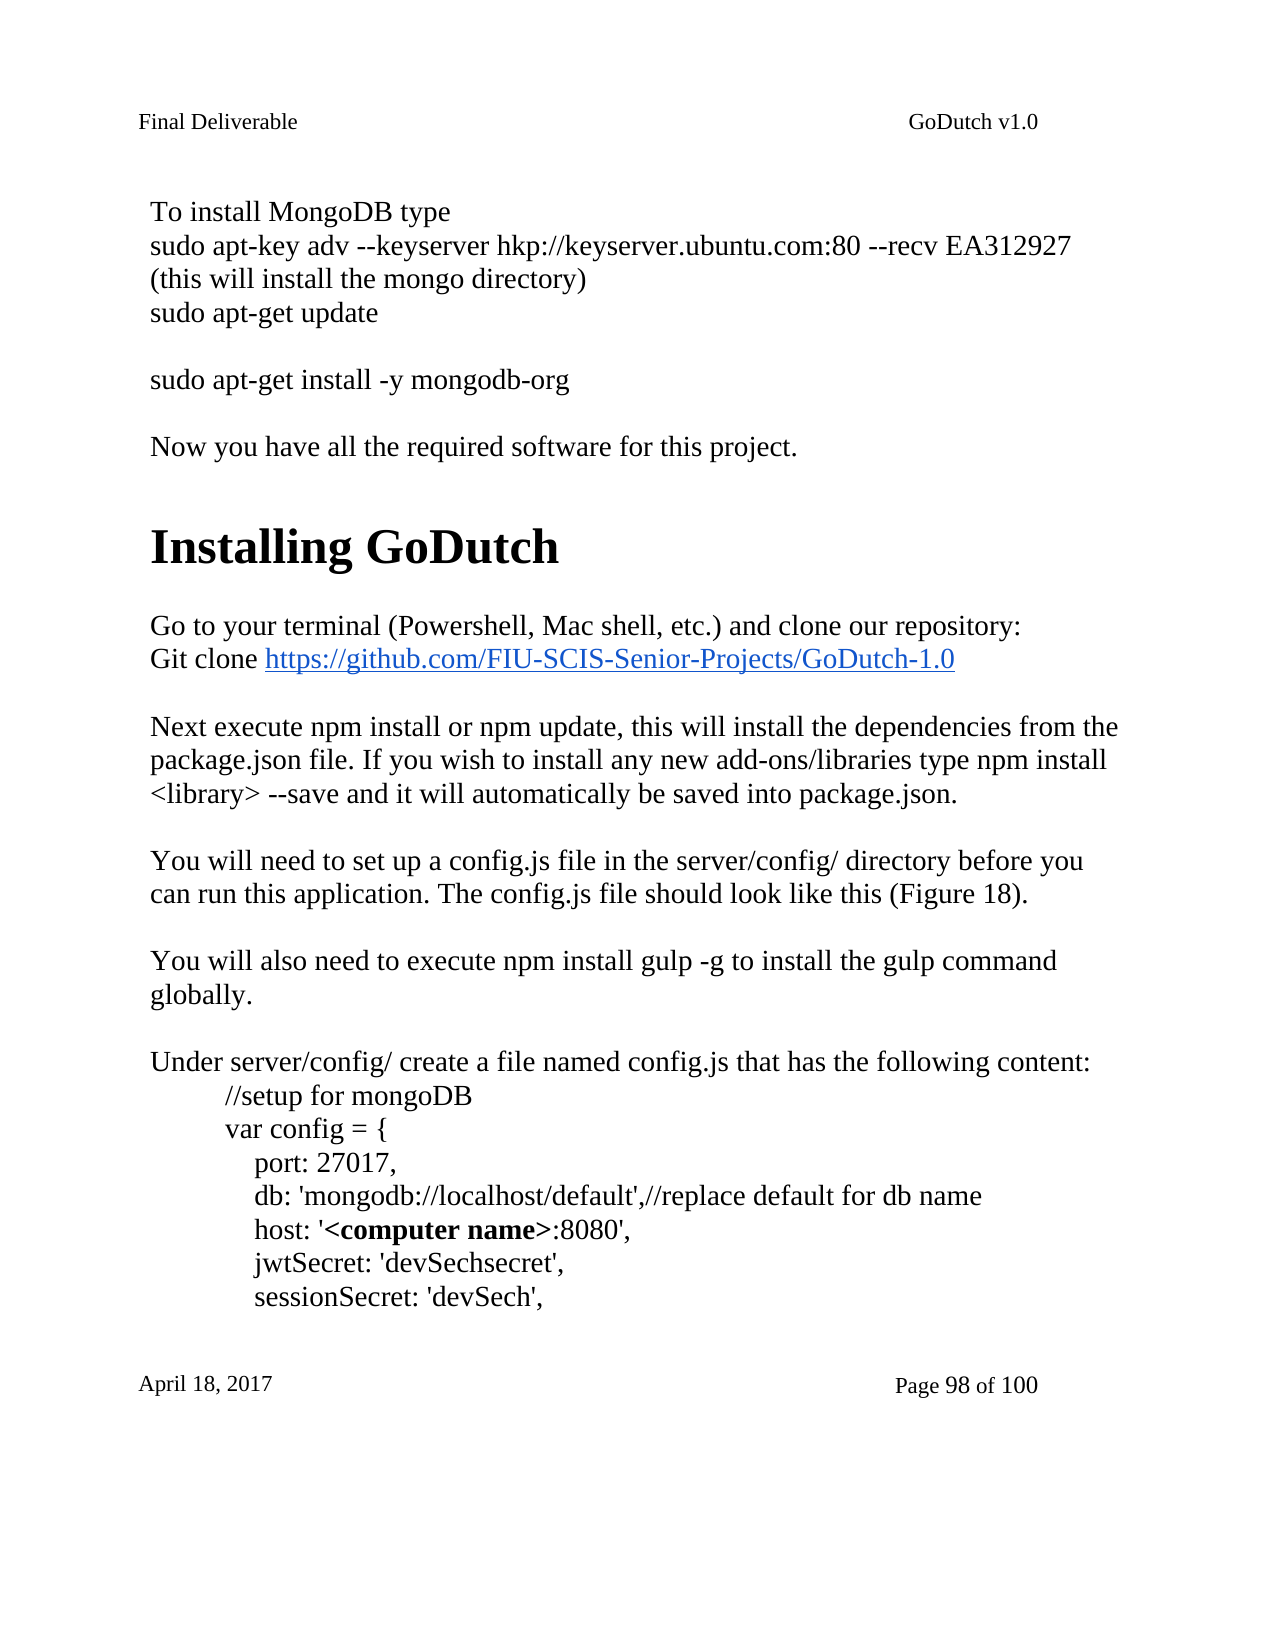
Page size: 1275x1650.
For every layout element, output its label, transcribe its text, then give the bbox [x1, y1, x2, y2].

text db: 'mongodb://localhost/default',//replace default for db name [225, 1178, 1125, 1212]
text //setup for mongoDB [225, 1078, 1125, 1111]
text Next execute npm install or npm update, this will install the dependencies from the package.json file. If you wish to install any new add-ons/libraries type npm install <library> --save and it will automatically be saved into package.json. [150, 709, 1125, 809]
text var config = { [225, 1111, 1125, 1145]
text (this will install the mongo directory) [150, 261, 1125, 295]
text sudo apt-get install -y mongodb-org [150, 362, 1125, 396]
subtitle Installing GoDutch [150, 517, 1125, 574]
text sessionSecret: 'devSech', [225, 1279, 1125, 1312]
text You will also need to execute npm install gulp -g to install the gulp command globally. [150, 943, 1125, 1011]
text Now you have all the required software for this project. [150, 429, 1125, 463]
text Under server/config/ create a file named config.js that has the following content: [150, 1044, 1125, 1078]
text You will need to set up a config.js file in the server/config/ directory before you can run this application. The config.js file should look like this (Figure 18). [150, 843, 1125, 910]
text jwtSecret: 'devSechsecret', [225, 1245, 1125, 1279]
text port: 27017, [225, 1145, 1125, 1178]
text sudo apt-get update [150, 295, 1125, 328]
text sudo apt-key adv --keyserver hkp://keyserver.ubuntu.com:80 --recv EA312927 [150, 228, 1125, 261]
text Go to your terminal (Powershell, Mac shell, etc.) and clone our repository: [150, 608, 1125, 642]
text Git clone https://github.com/FIU-SCIS-Senior-Projects/GoDutch-1.0 [150, 642, 1125, 675]
text To install MongoDB type [150, 194, 1125, 228]
text host: '<computer name>:8080', [225, 1212, 1125, 1245]
